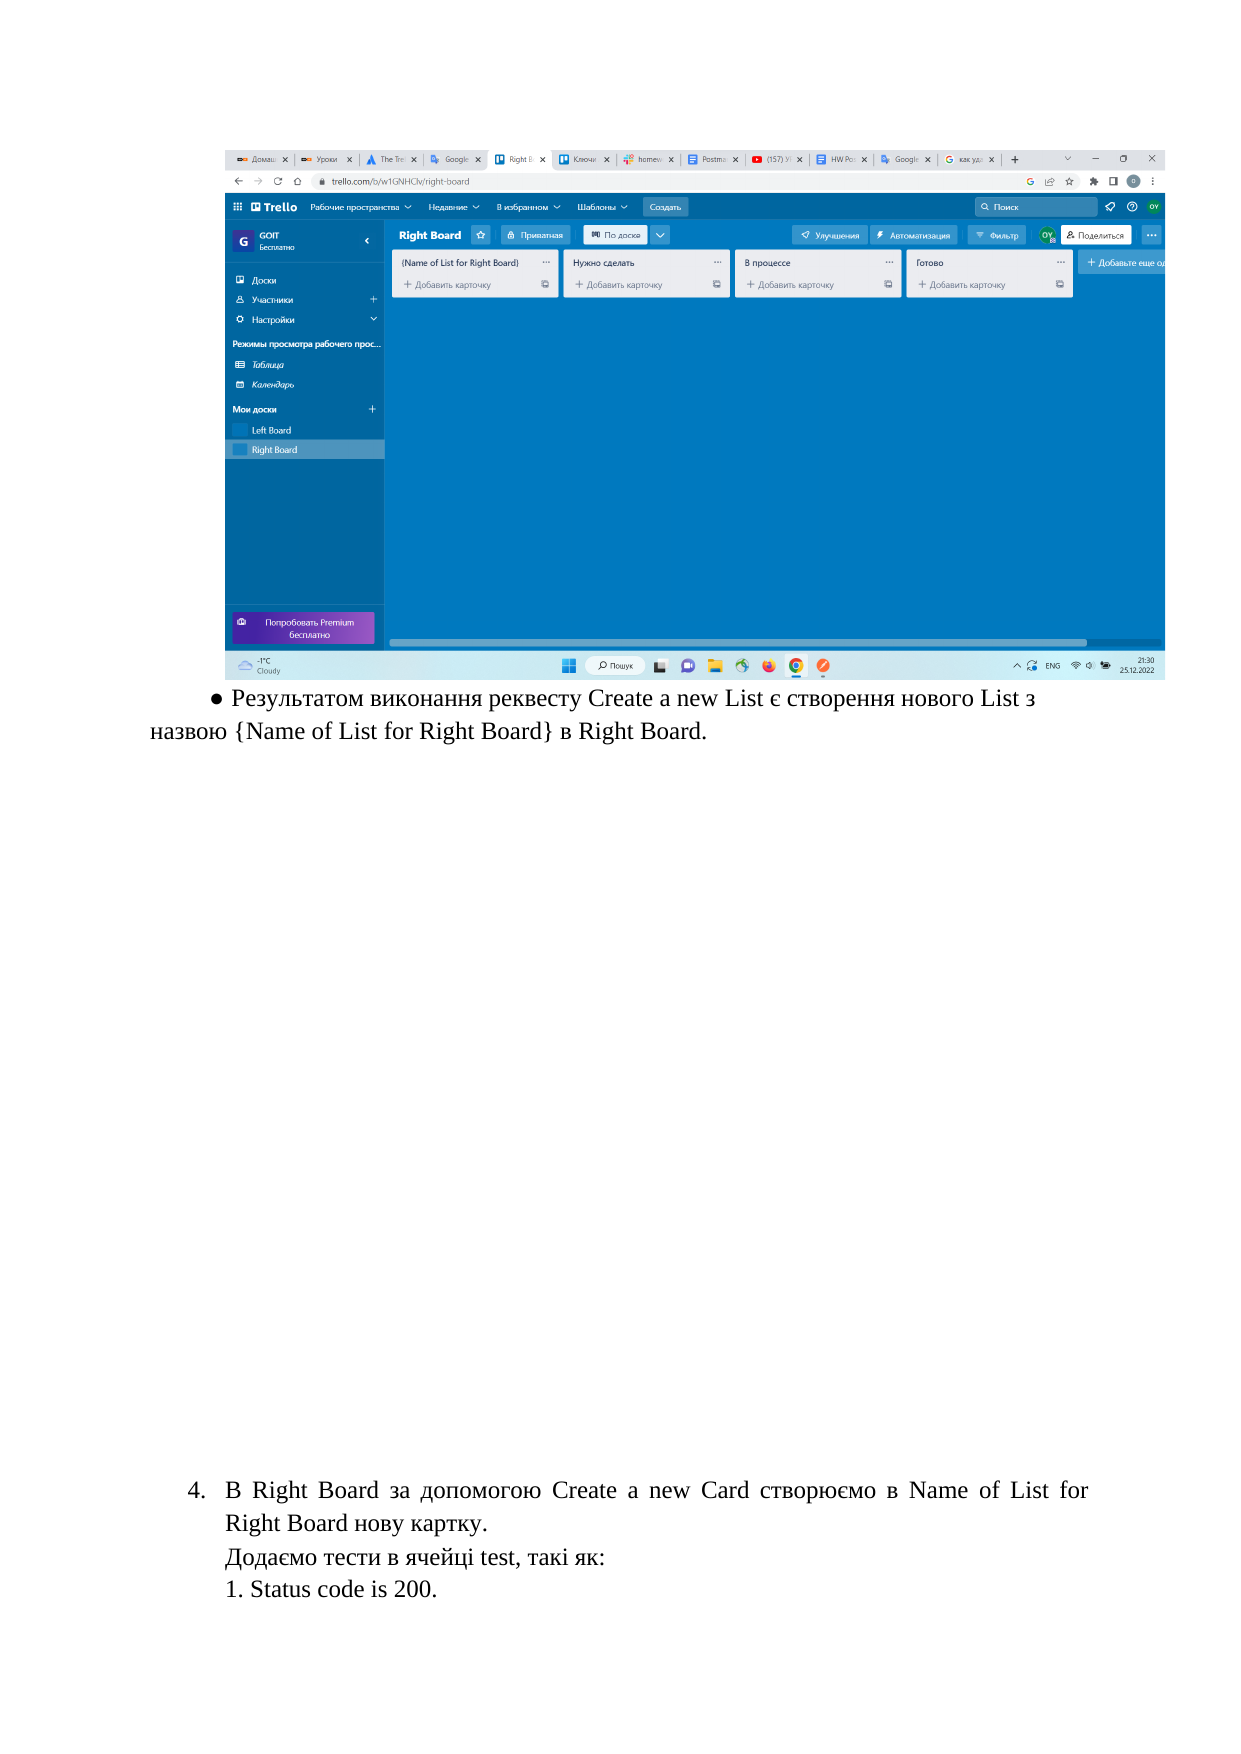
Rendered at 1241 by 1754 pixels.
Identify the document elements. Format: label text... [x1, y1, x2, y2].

list Результатом виконання реквесту Create a new List є створення нового List з назвою {Name of List for Right Board} в Right Board. [150, 683, 1090, 745]
text 1. Status code is 200. [225, 1574, 1090, 1603]
picture [225, 150, 1166, 680]
list В Right Board за допомогою Create a new Card створюємо в Name of List for Right Board нову картку. [187, 1476, 1090, 1537]
text Додаємо тести в ячейці test, такі як: [225, 1542, 1090, 1570]
